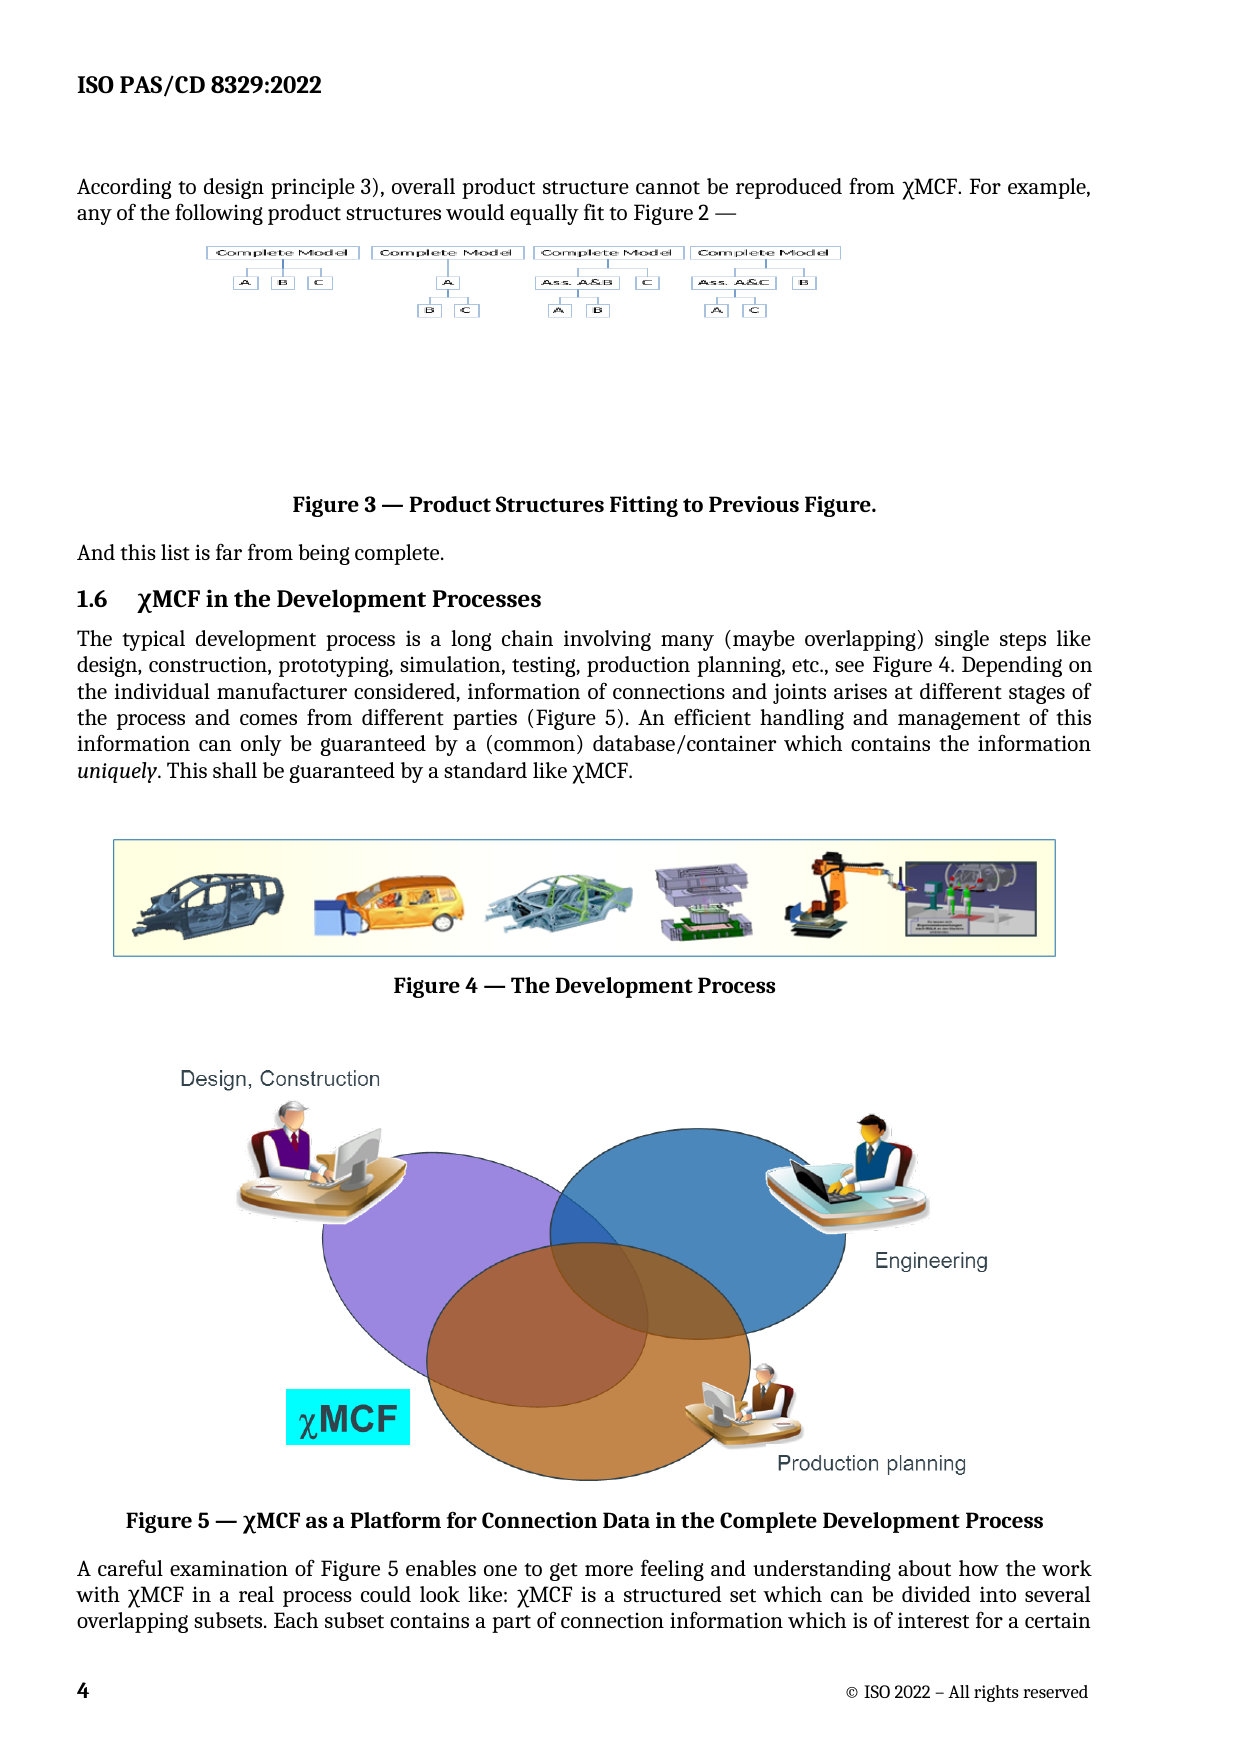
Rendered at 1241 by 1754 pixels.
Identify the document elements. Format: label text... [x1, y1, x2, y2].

text Figure 5 — χMCF as a Platform for Connection Data in the Complete Development Process [77, 1508, 1092, 1535]
text The typical development process is a long chain involving many (maybe overlapping) single steps like design, construction, prototyping, simulation, testing, production planning, etc., see Figure 4. Depending on the individual manufacturer considered, information of connections and joints arises at different stages of the process and comes from different parties (Figure 5). An efficient handling and management of this information can only be guaranteed by a (common) database/container which contains the information uniquely. This shall be guaranteed by a standard like χMCF. [77, 626, 1092, 784]
picture [167, 1058, 1002, 1488]
text And this list is far from being complete. [77, 539, 1092, 566]
text Figure 3 — Product Structures Fitting to Previous Figure. [77, 492, 1092, 518]
text Figure 4 — The Development Process [77, 973, 1092, 999]
subtitle χMCF in the Development Processes [77, 584, 1092, 613]
picture [110, 835, 1059, 961]
text According to design principle 3), overall product structure cannot be reproduced from χMCF. For example, any of the following product structures would equally fit to Figure 2 — [77, 174, 1092, 227]
